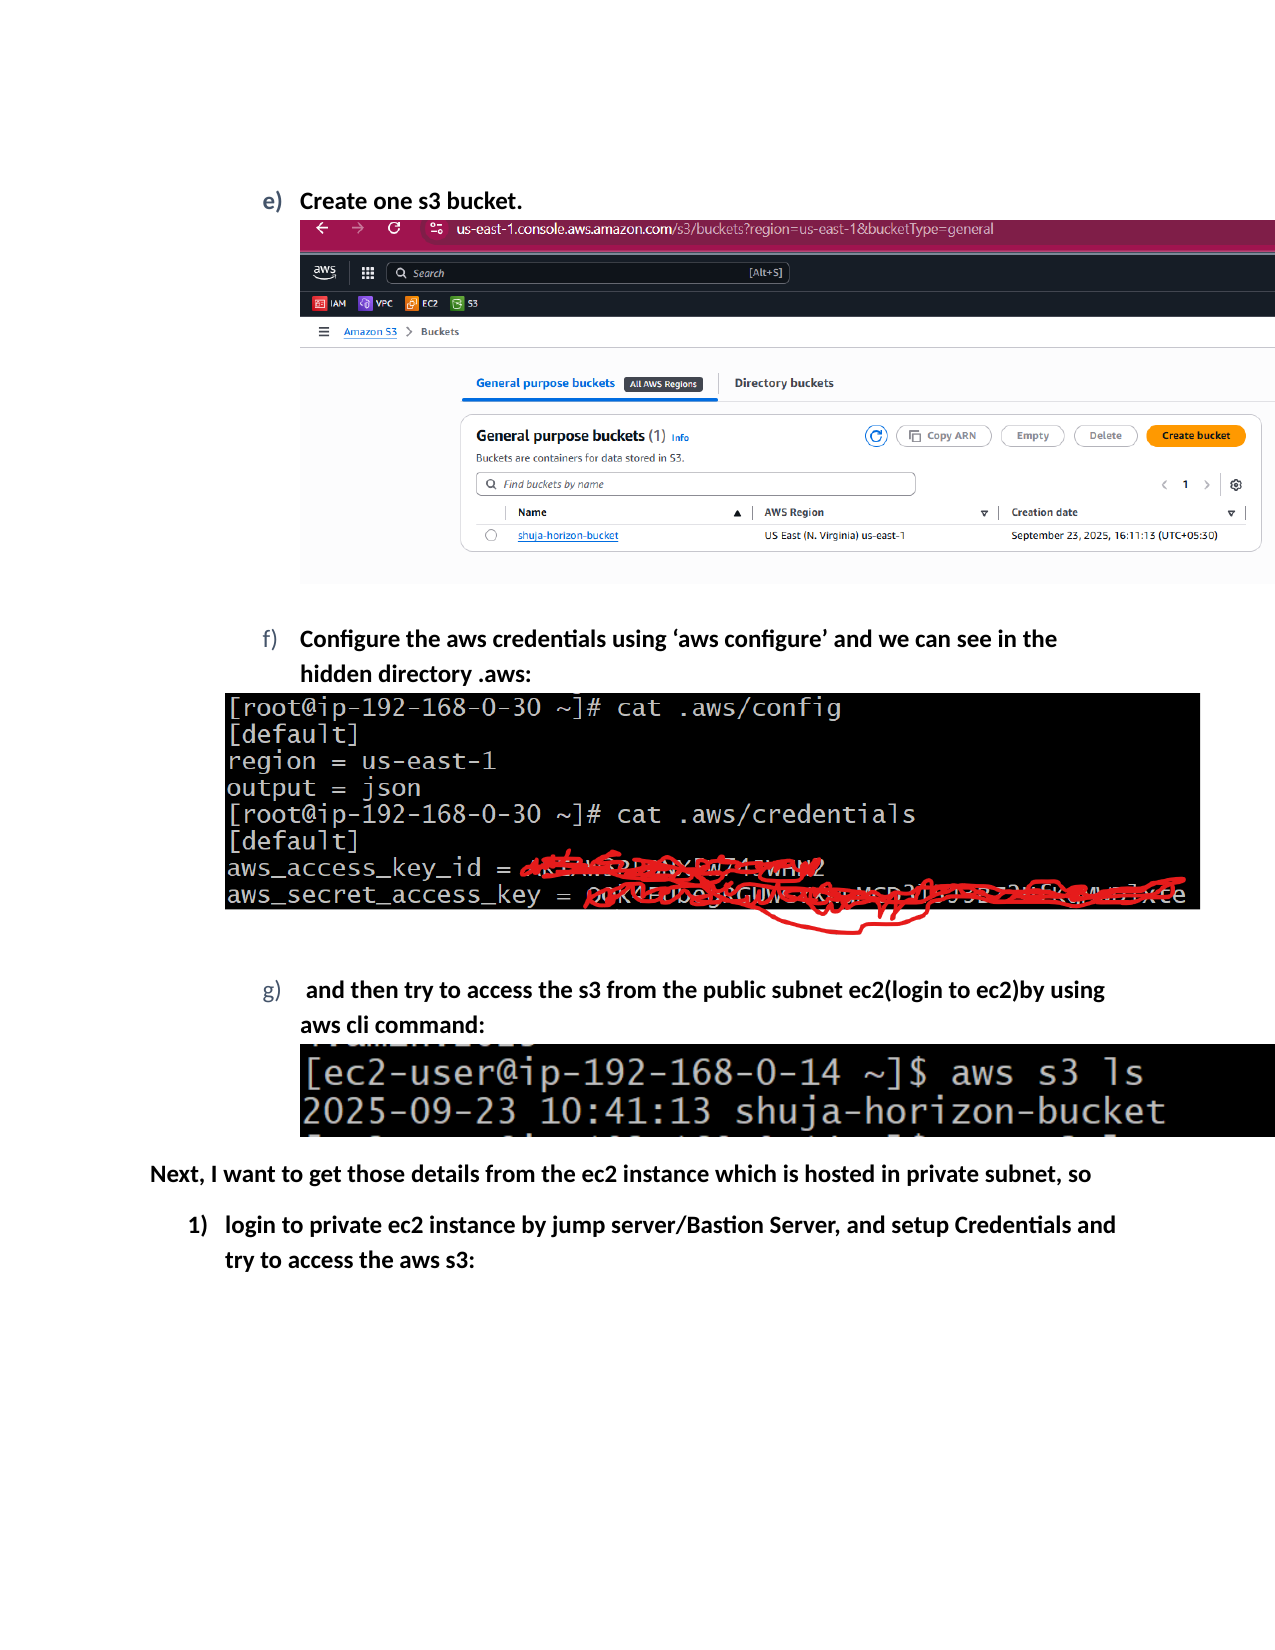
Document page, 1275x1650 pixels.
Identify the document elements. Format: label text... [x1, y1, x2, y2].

list Create one s3 bucket. [262, 185, 1125, 216]
list login to private ec2 instance by jump server/Bastion Server, and setup Credentials and try to access the aws s3: [187, 1209, 1125, 1275]
list Configure the aws credentials using ‘aws configure’ and we can see in the hidden directory .aws: [262, 623, 1125, 689]
text Next, I want to get those details from the ec2 instance which is hosted in private subnet, so [150, 1158, 1125, 1188]
picture [300, 220, 1275, 584]
picture [225, 693, 1200, 935]
picture [300, 1044, 1275, 1137]
list and then try to access the s3 from the public subnet ec2(login to ec2)by using aws cli command: [262, 974, 1125, 1040]
